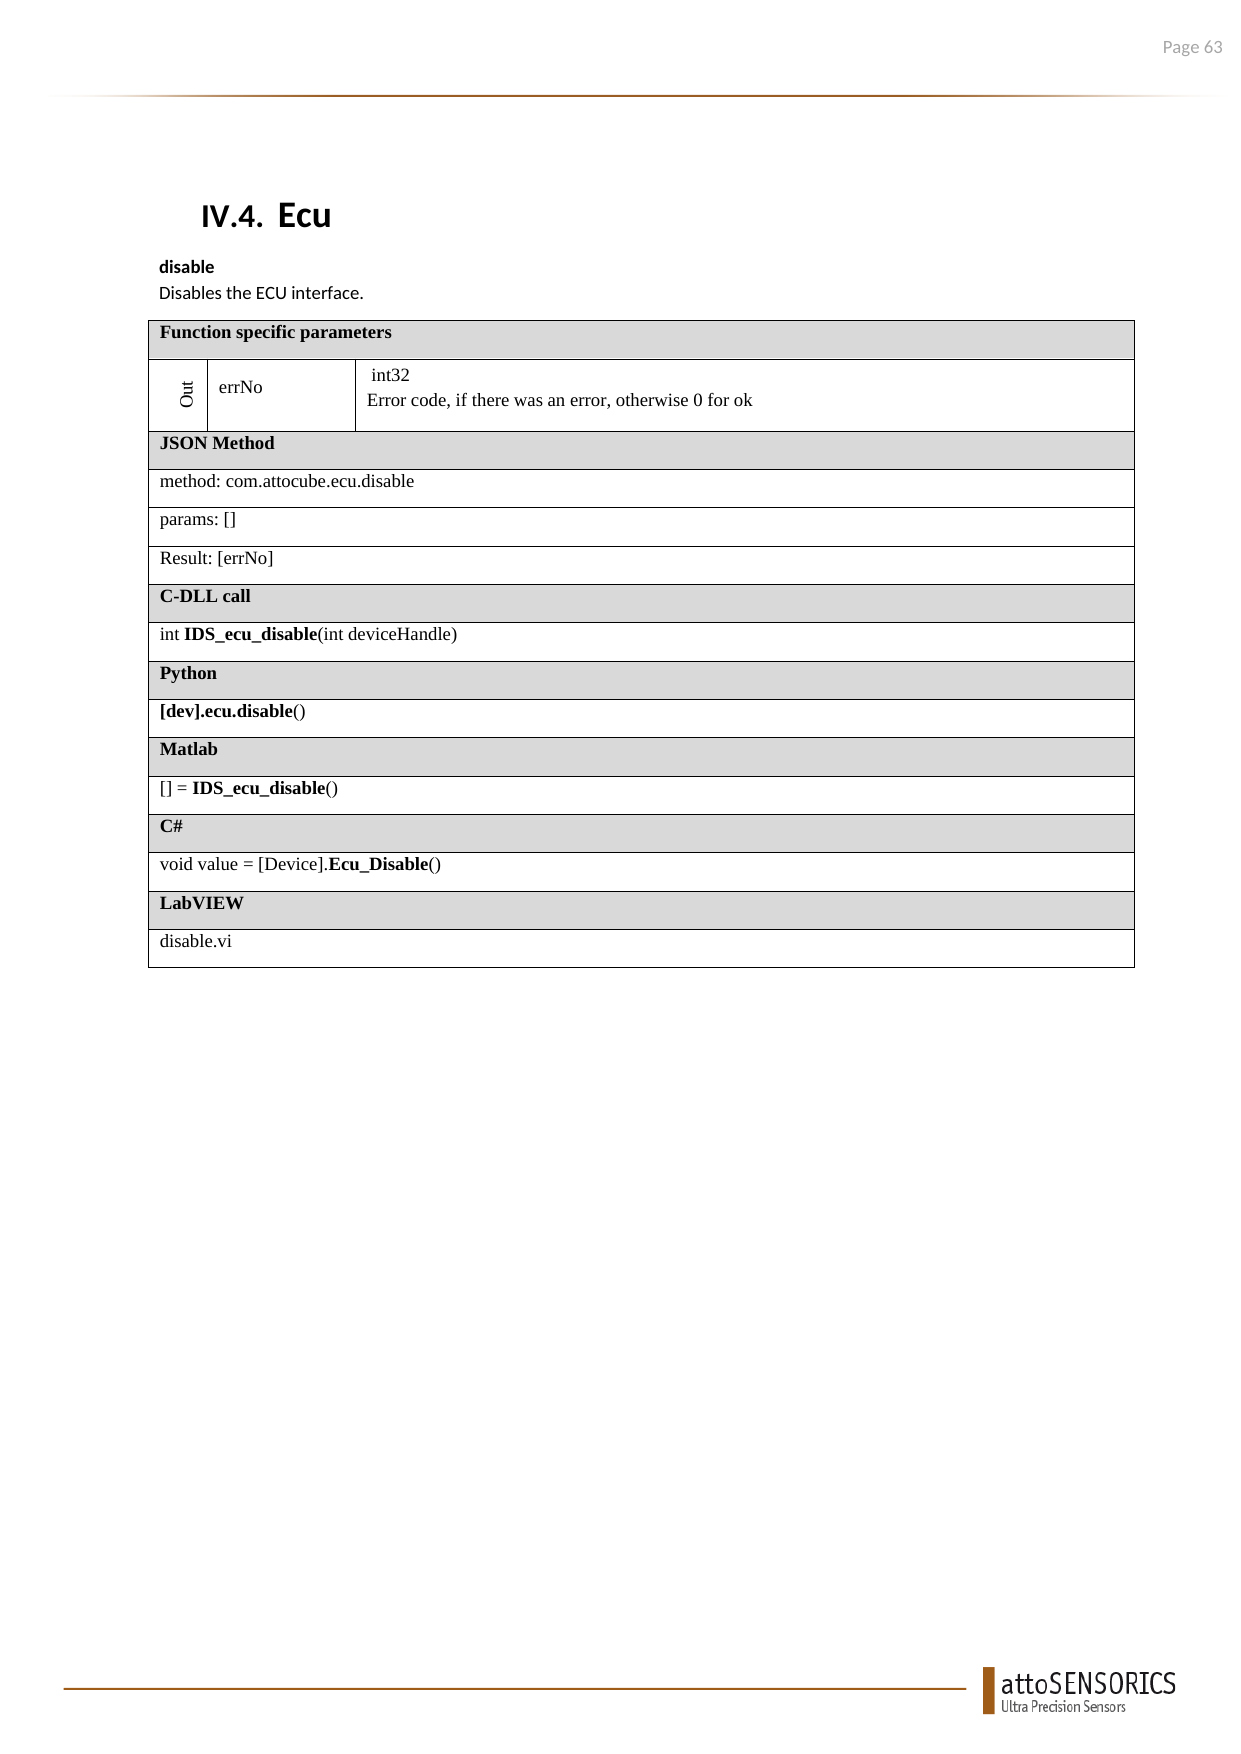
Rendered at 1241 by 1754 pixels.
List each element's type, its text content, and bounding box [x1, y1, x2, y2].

table_header disable.vi [149, 930, 1134, 967]
table_header LabVIEW [149, 892, 1134, 929]
table_cell params: [] [149, 508, 1134, 546]
table_header Python [149, 662, 1134, 699]
table_header C# [149, 815, 1134, 852]
table_header JSON Method [149, 432, 1134, 469]
table_header [dev].ecu.disable() [149, 700, 1134, 737]
table_header int IDS_ecu_disable(int deviceHandle) [149, 623, 1134, 661]
table_header disable Disables the ECU interface. [148, 255, 1134, 320]
table_header [] = IDS_ecu_disable() [149, 777, 1134, 814]
table_header void value = [Device].Ecu_Disable() [149, 853, 1134, 891]
table_cell Result: [errNo] [149, 547, 1134, 584]
table_header errNo [208, 360, 355, 431]
table_header int32 Error code, if there was an error, otherwise 0 for ok [356, 360, 1134, 431]
table_header Out [149, 360, 207, 431]
table_header C-DLL call [149, 585, 1134, 622]
picture [63, 1666, 1214, 1715]
table_header method: com.attocube.ecu.disable [149, 470, 1134, 507]
table_header Function specific parameters [149, 321, 1134, 358]
table_header Matlab [149, 738, 1134, 776]
picture [46, 84, 1228, 110]
subtitle Ecu [201, 191, 1134, 236]
